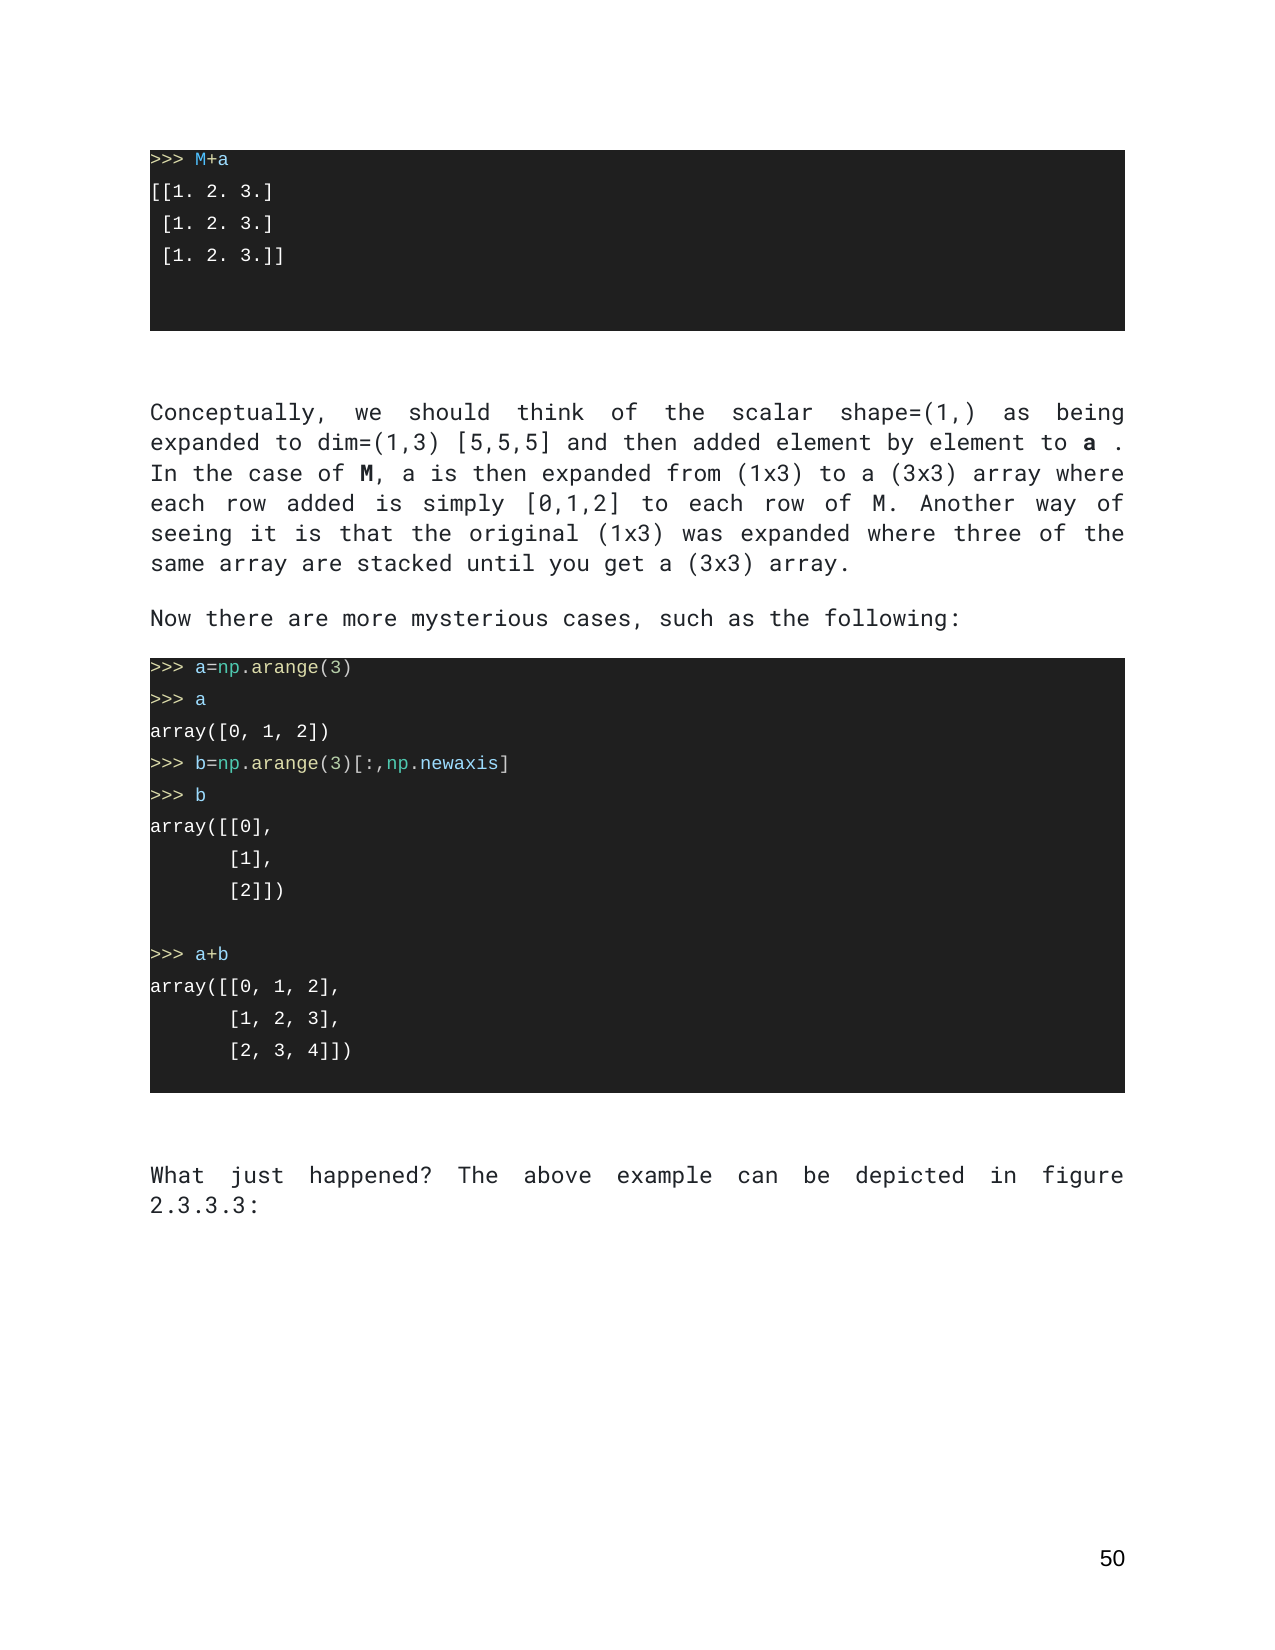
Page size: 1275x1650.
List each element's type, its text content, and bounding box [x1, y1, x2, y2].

text [1], [150, 849, 1125, 870]
text [1. 2. 3.] [150, 214, 1125, 235]
text [[1. 2. 3.] [150, 182, 1125, 203]
text array([[0, 1, 2], [150, 977, 1125, 998]
text >>> a=np.arange(3) [150, 658, 1125, 679]
text array([[0], [150, 817, 1125, 838]
text >>> b=np.arange(3)[:,np.newaxis] [150, 753, 1125, 775]
text Now there are more mysterious cases, such as the following: [150, 603, 1125, 633]
text >>> a [150, 690, 1125, 711]
text array([0, 1, 2]) [150, 722, 1125, 743]
text Conceptually, we should think of the scalar shape=(1,) as being expanded to dim=(1,3) [5,5,5] and then added element by element to a . In the case of M, a is then expanded from (1x3) to a (3x3) array where each row added is simply [0,1,2] to each row of M. Another way of seeing it is that the original (1x3) was expanded where three of the same array are stacked until you get a (3x3) array. [150, 396, 1125, 578]
text >>> b [150, 785, 1125, 807]
text What just happened? The above example can be depicted in figure 2.3.3.3: [150, 1159, 1125, 1220]
text >>> a+b [150, 945, 1125, 966]
text [1, 2, 3], [150, 1008, 1125, 1030]
text >>> M+a [150, 150, 1125, 171]
text [2, 3, 4]]) [150, 1040, 1125, 1062]
text [2]]) [150, 881, 1125, 902]
text [1. 2. 3.]] [150, 246, 1125, 267]
